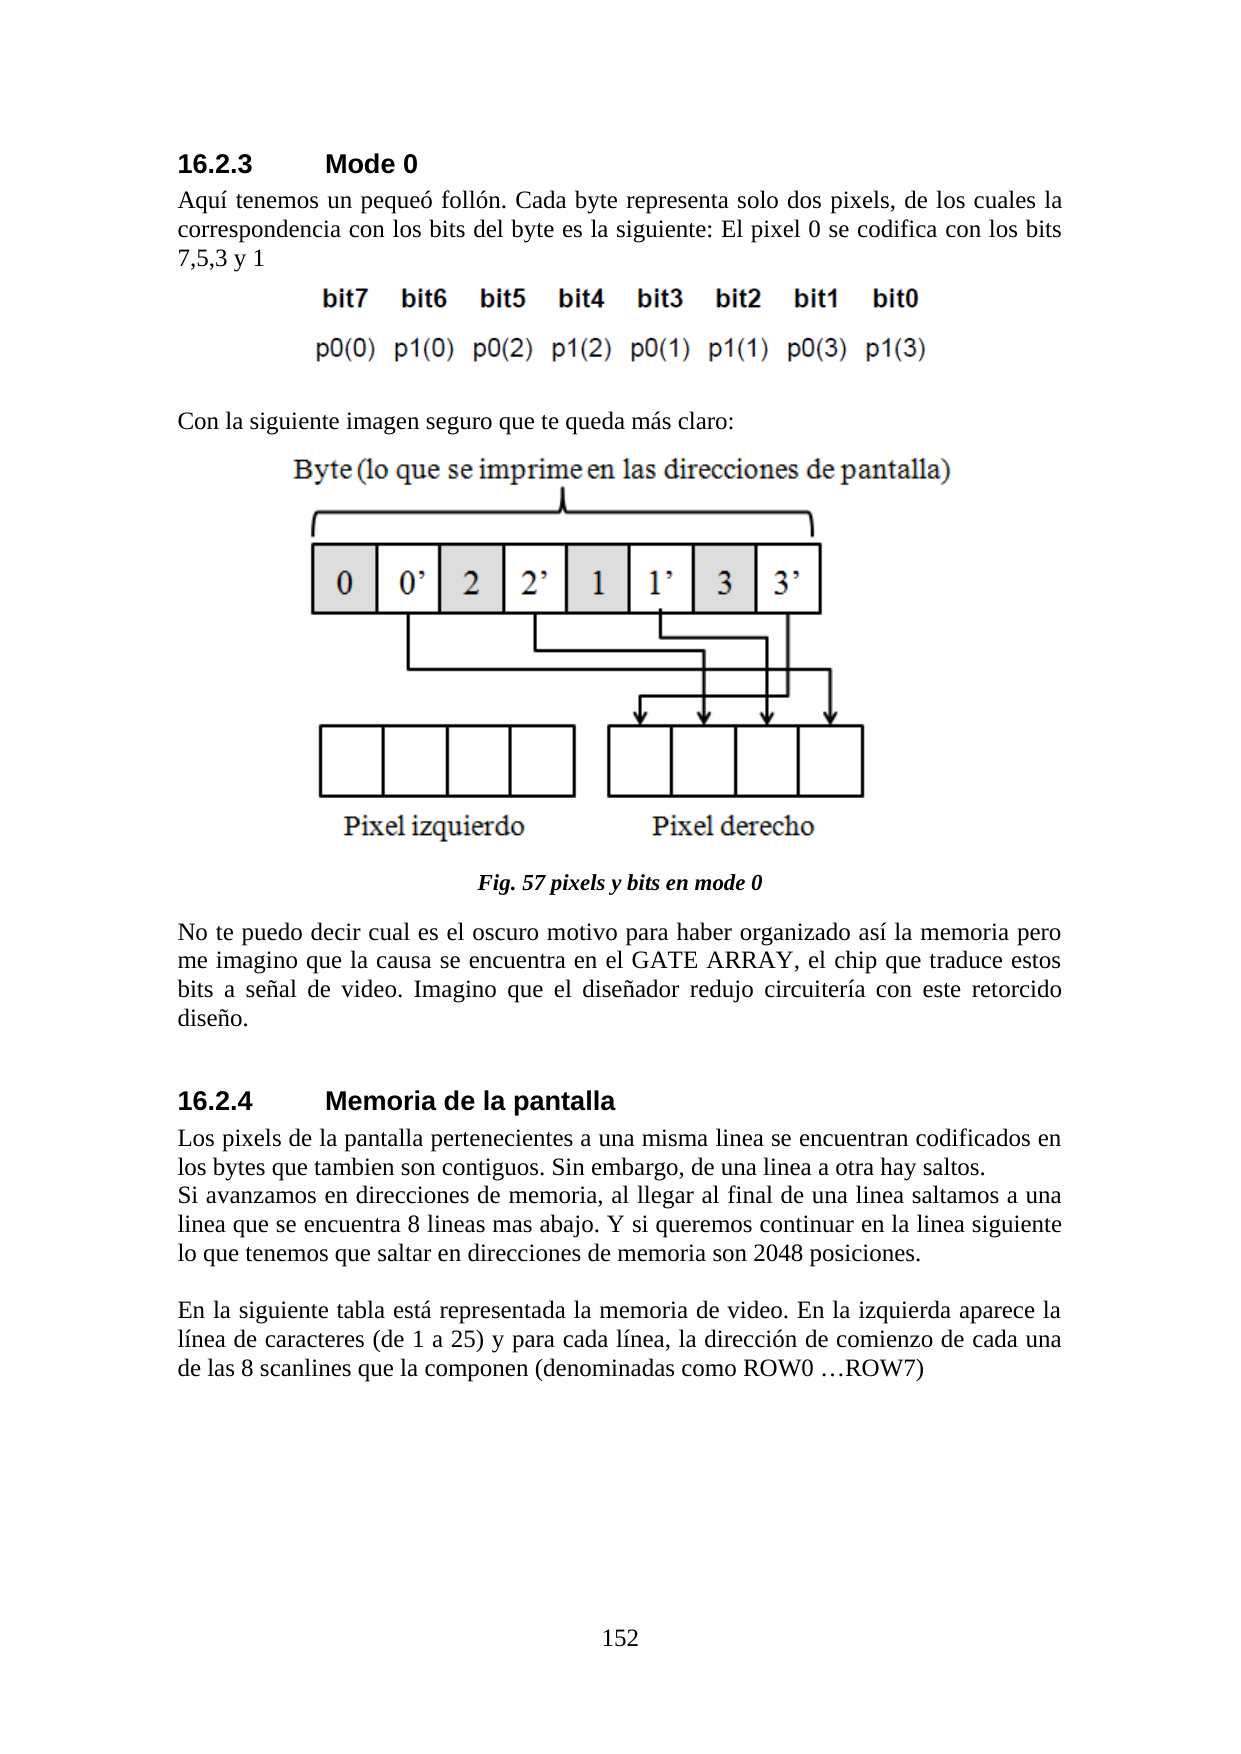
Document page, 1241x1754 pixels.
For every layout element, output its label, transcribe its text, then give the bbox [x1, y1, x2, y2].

picture [267, 435, 974, 870]
text Los pixels de la pantalla pertenecientes a una misma linea se encuentran codificados en los bytes que tambien son contiguos. Sin embargo, de una linea a otra hay saltos. [177, 1123, 1063, 1180]
text Aquí tenemos un pequeó follón. Cada byte representa solo dos pixels, de los cuales la correspondencia con los bits del byte es la siguiente: El pixel 0 se codifica con los bits 7,5,3 y 1 [177, 185, 1063, 271]
text No te puedo decir cual es el oscuro motivo para haber organizado así la memoria pero me imagino que la causa se encuentra en el GATE ARRAY, el chip que traduce estos bits a señal de video. Imagino que el diseñador redujo circuitería con este retorcido diseño. [177, 917, 1063, 1032]
text Con la siguiente imagen seguro que te queda más claro: [177, 406, 1063, 435]
picture [300, 271, 940, 378]
subtitle Memoria de la pantalla [177, 1085, 1063, 1117]
text Si avanzamos en direcciones de memoria, al llegar al final de una linea saltamos a una linea que se encuentra 8 lineas mas abajo. Y si queremos continuar en la linea siguiente lo que tenemos que saltar en direcciones de memoria son 2048 posiciones. [177, 1180, 1063, 1267]
text En la siguiente tabla está representada la memoria de video. En la izquierda aparece la línea de caracteres (de 1 a 25) y para cada línea, la dirección de comienzo de cada una de las 8 scanlines que la componen (denominadas como ROW0 …ROW7) [177, 1295, 1063, 1382]
subtitle Mode 0 [177, 148, 1063, 179]
